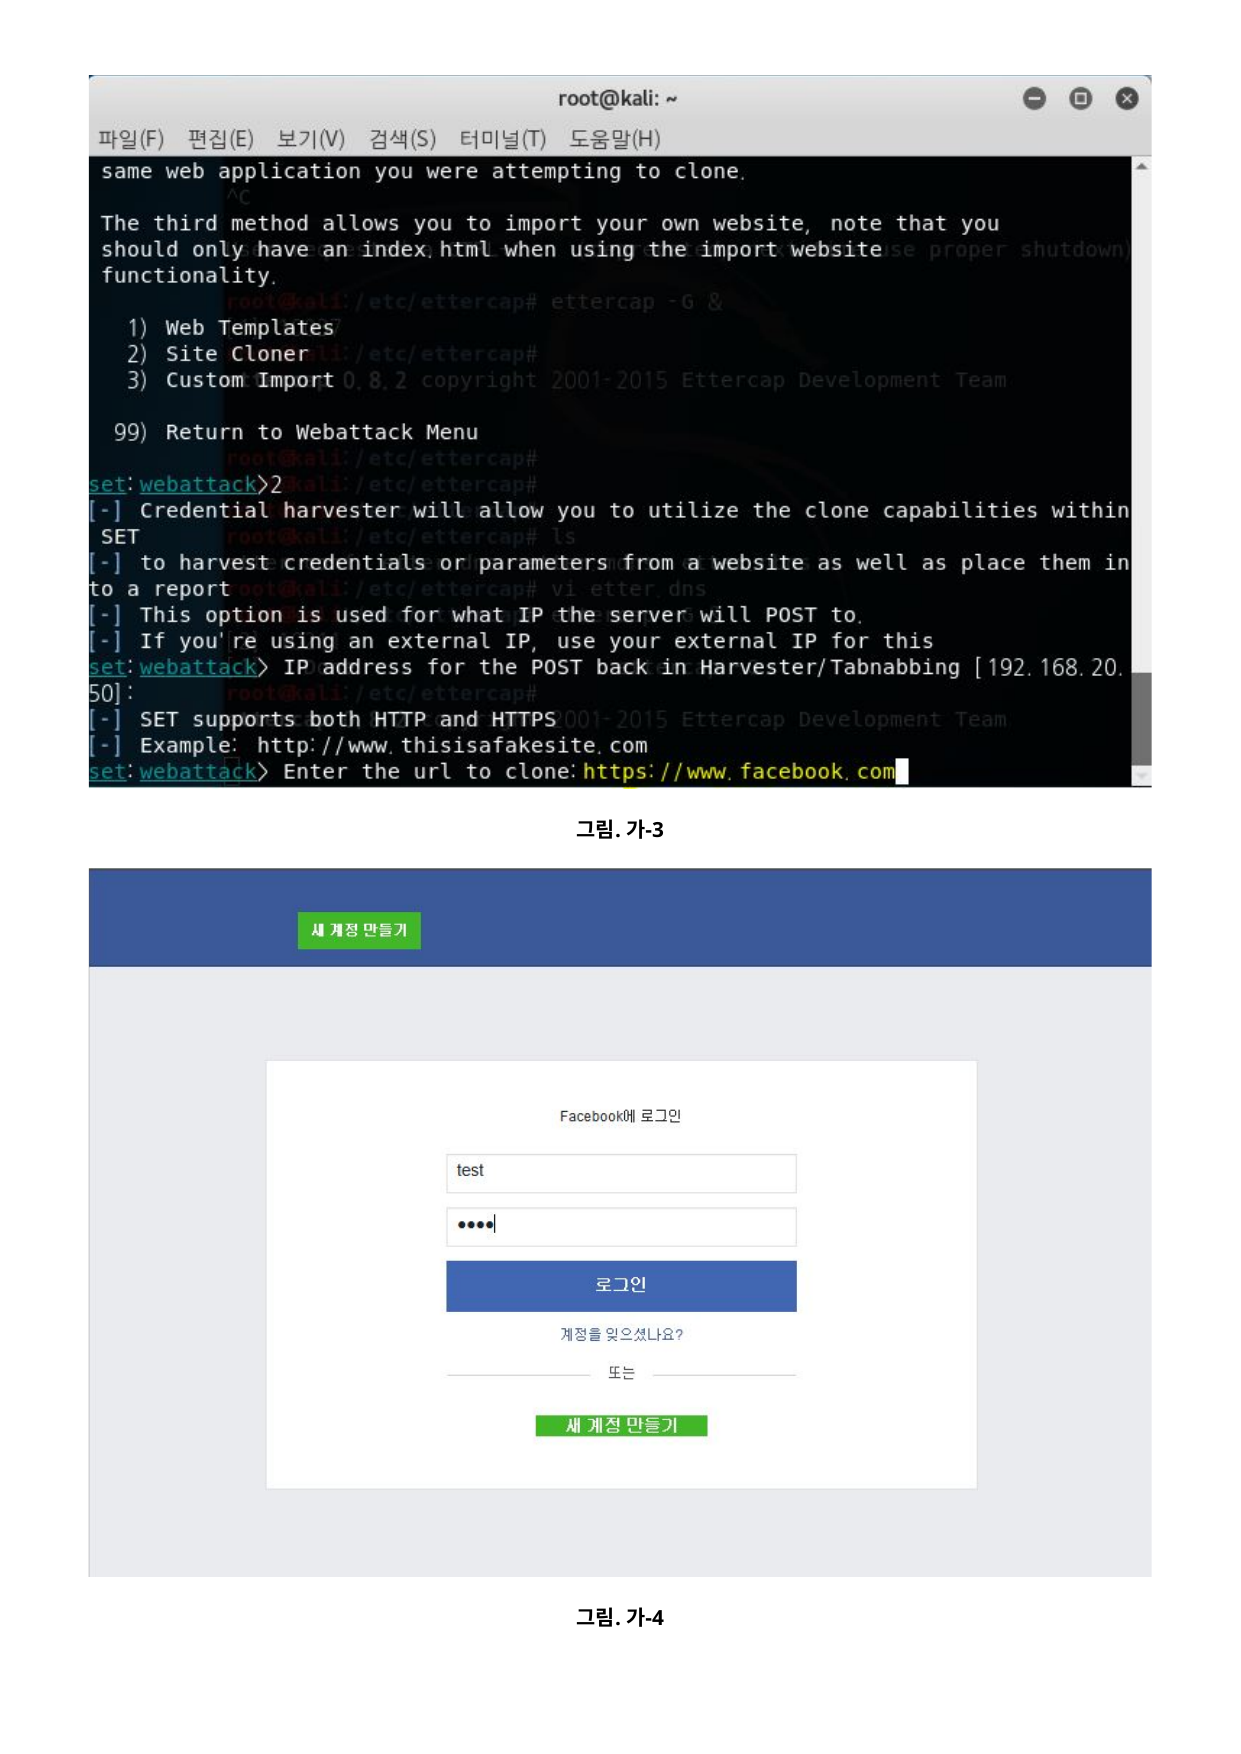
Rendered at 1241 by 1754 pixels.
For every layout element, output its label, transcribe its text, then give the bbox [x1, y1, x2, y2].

text 그림. 가-4 [75, 1601, 1165, 1631]
picture [88, 868, 1152, 1577]
picture [88, 75, 1152, 789]
text 그림. 가-3 [75, 813, 1165, 843]
